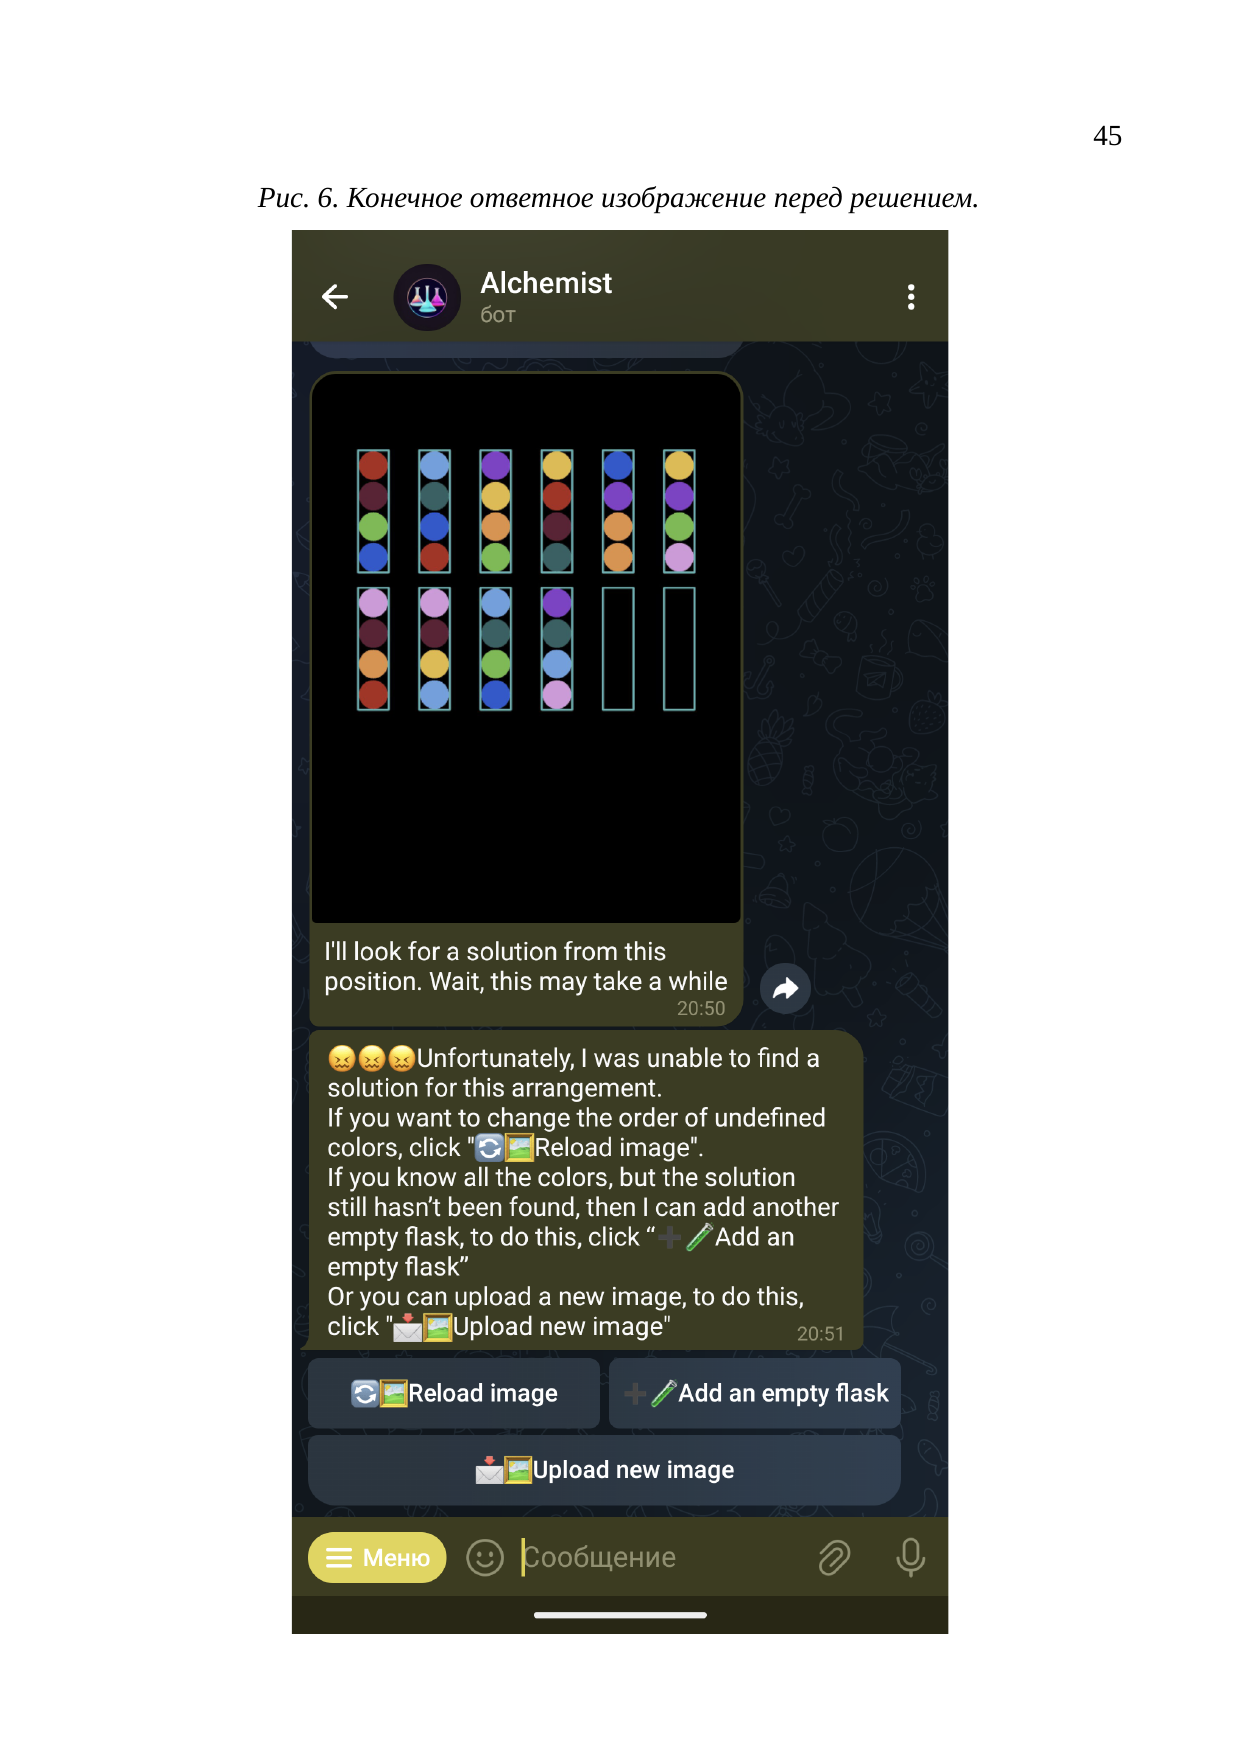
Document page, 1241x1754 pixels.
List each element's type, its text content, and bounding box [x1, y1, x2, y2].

text Рис. 6. Конечное ответное изображение перед решением. [118, 180, 1122, 213]
picture [291, 230, 949, 1634]
